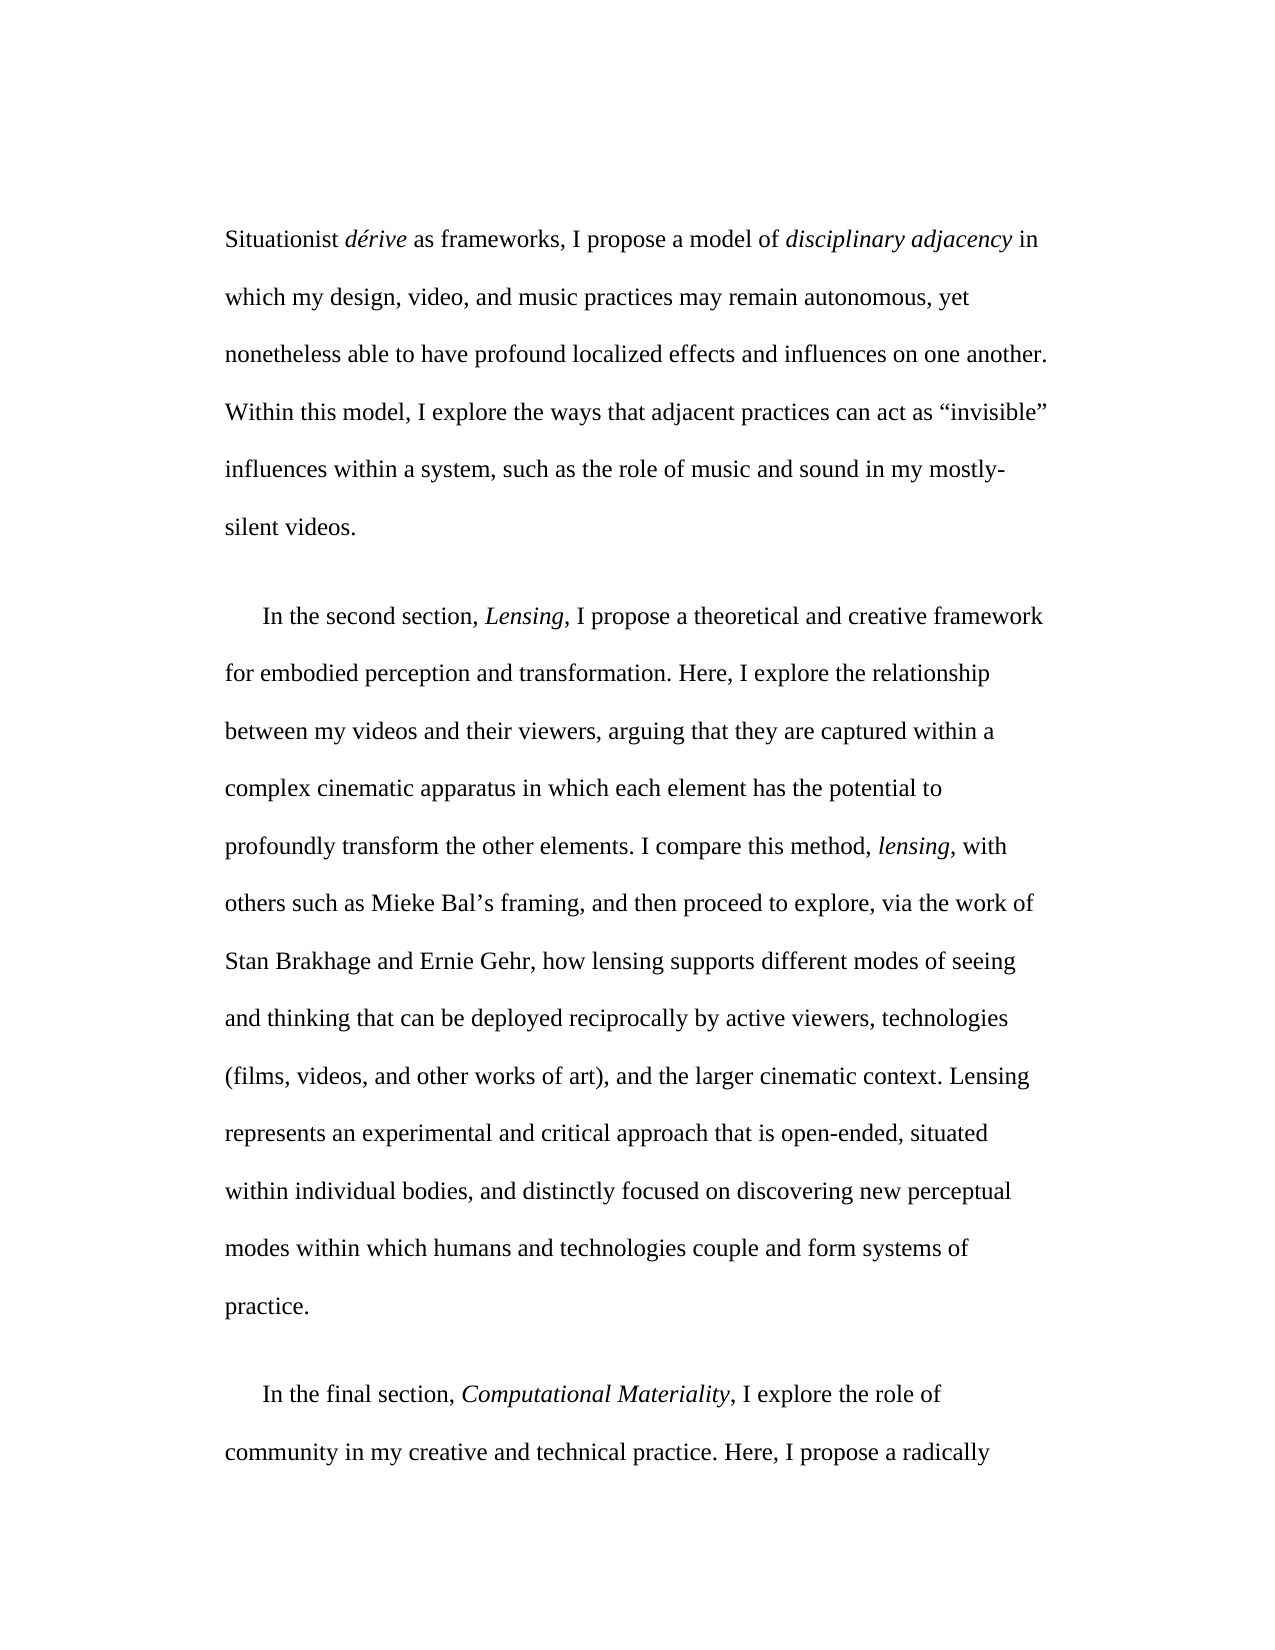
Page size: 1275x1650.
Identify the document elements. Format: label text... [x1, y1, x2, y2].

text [224, 224, 1051, 541]
text In the second section, Lensing, I propose a theoretical and creative framework for embodied perception and transformation. Here, I explore the relationship between my videos and their viewers, arguing that they are captured within a complex cinematic apparatus in which each element has the potential to profoundly transform the other elements. I compare this method, lensing, with others such as Mieke Bal’s framing, and then proceed to explore, via the work of Stan Brakhage and Ernie Gehr, how lensing supports different modes of seeing and thinking that can be deployed reciprocally by active viewers, technologies (films, videos, and other works of art), and the larger cinematic context. Lensing represents an experimental and critical approach that is open-ended, situated within individual bodies, and distinctly focused on discovering new perceptual modes within which humans and technologies couple and form systems of practice. [224, 601, 1051, 1319]
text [224, 1379, 1051, 1466]
